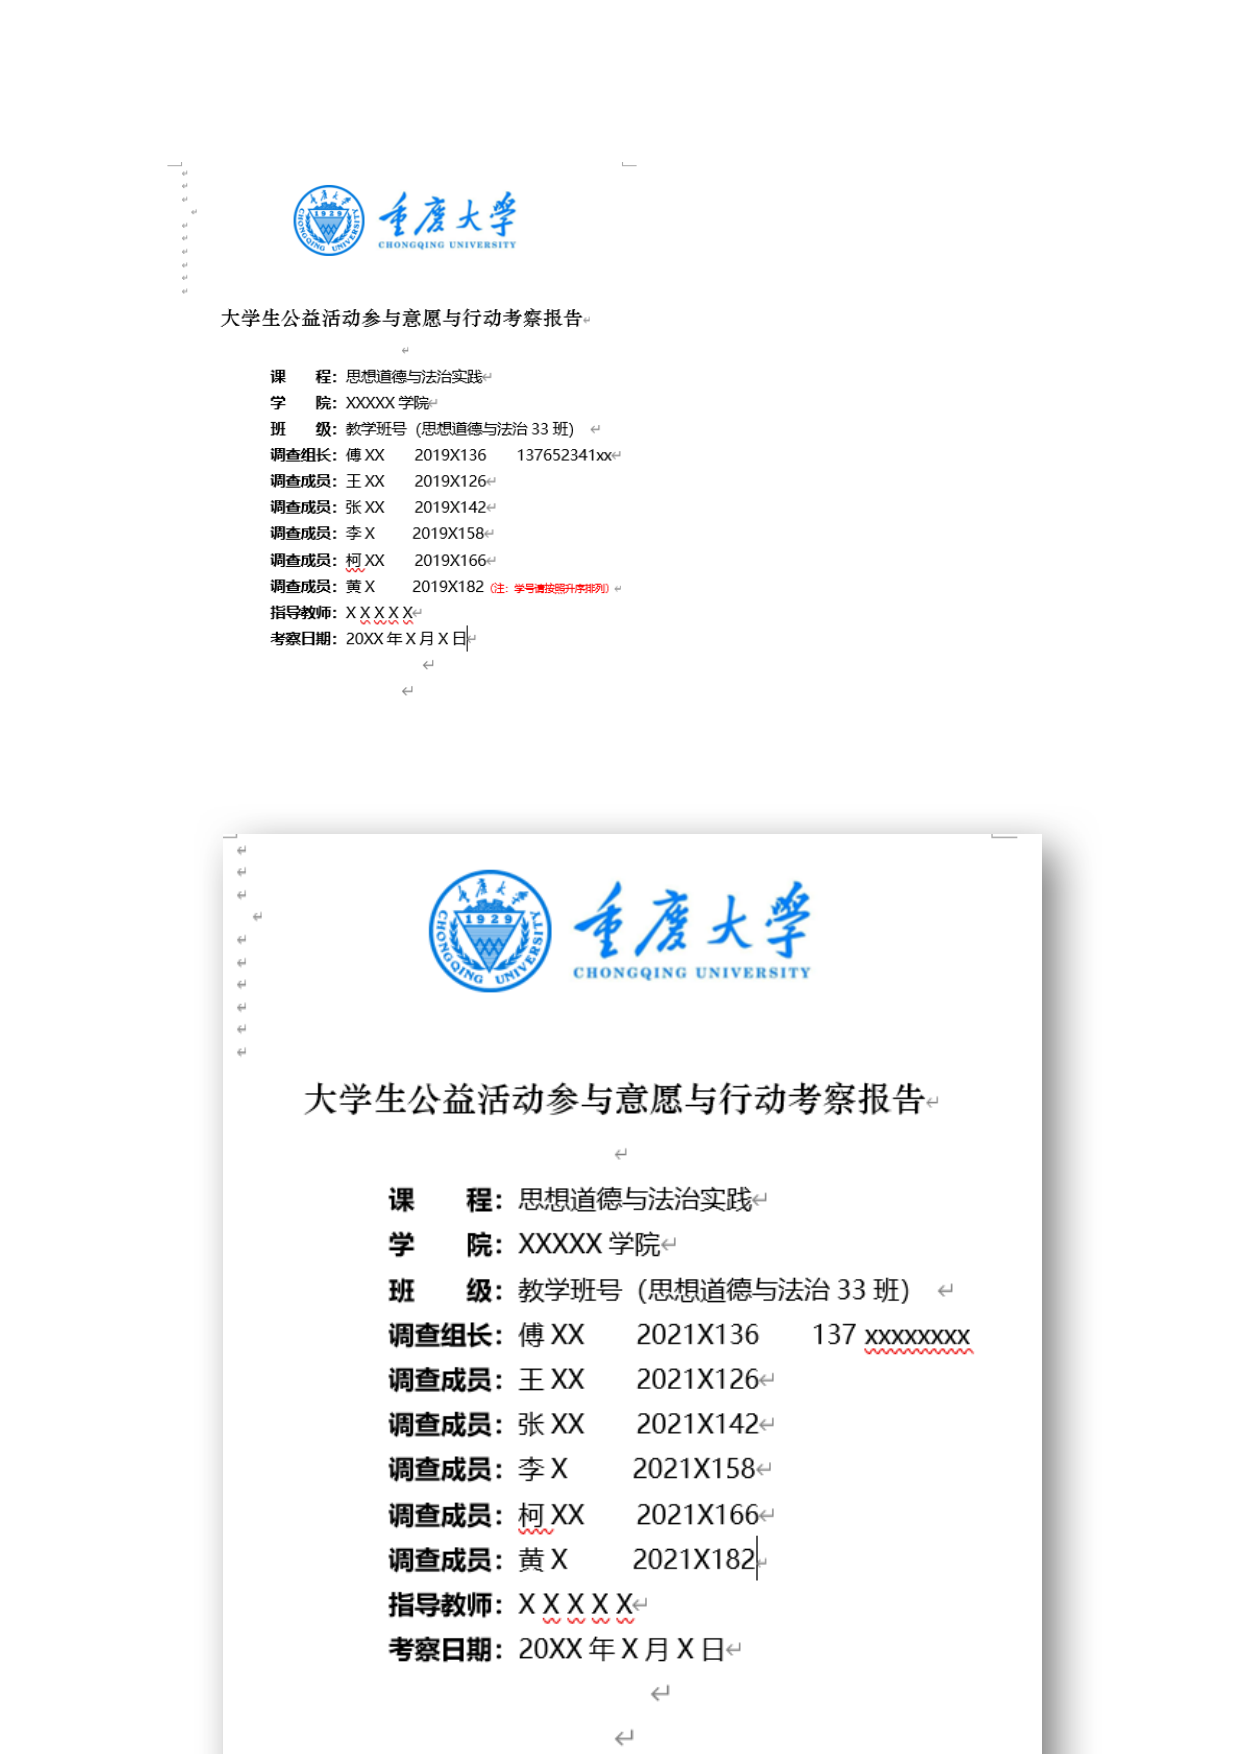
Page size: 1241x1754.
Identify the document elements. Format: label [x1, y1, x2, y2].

picture [223, 834, 1042, 1754]
picture [156, 162, 646, 805]
